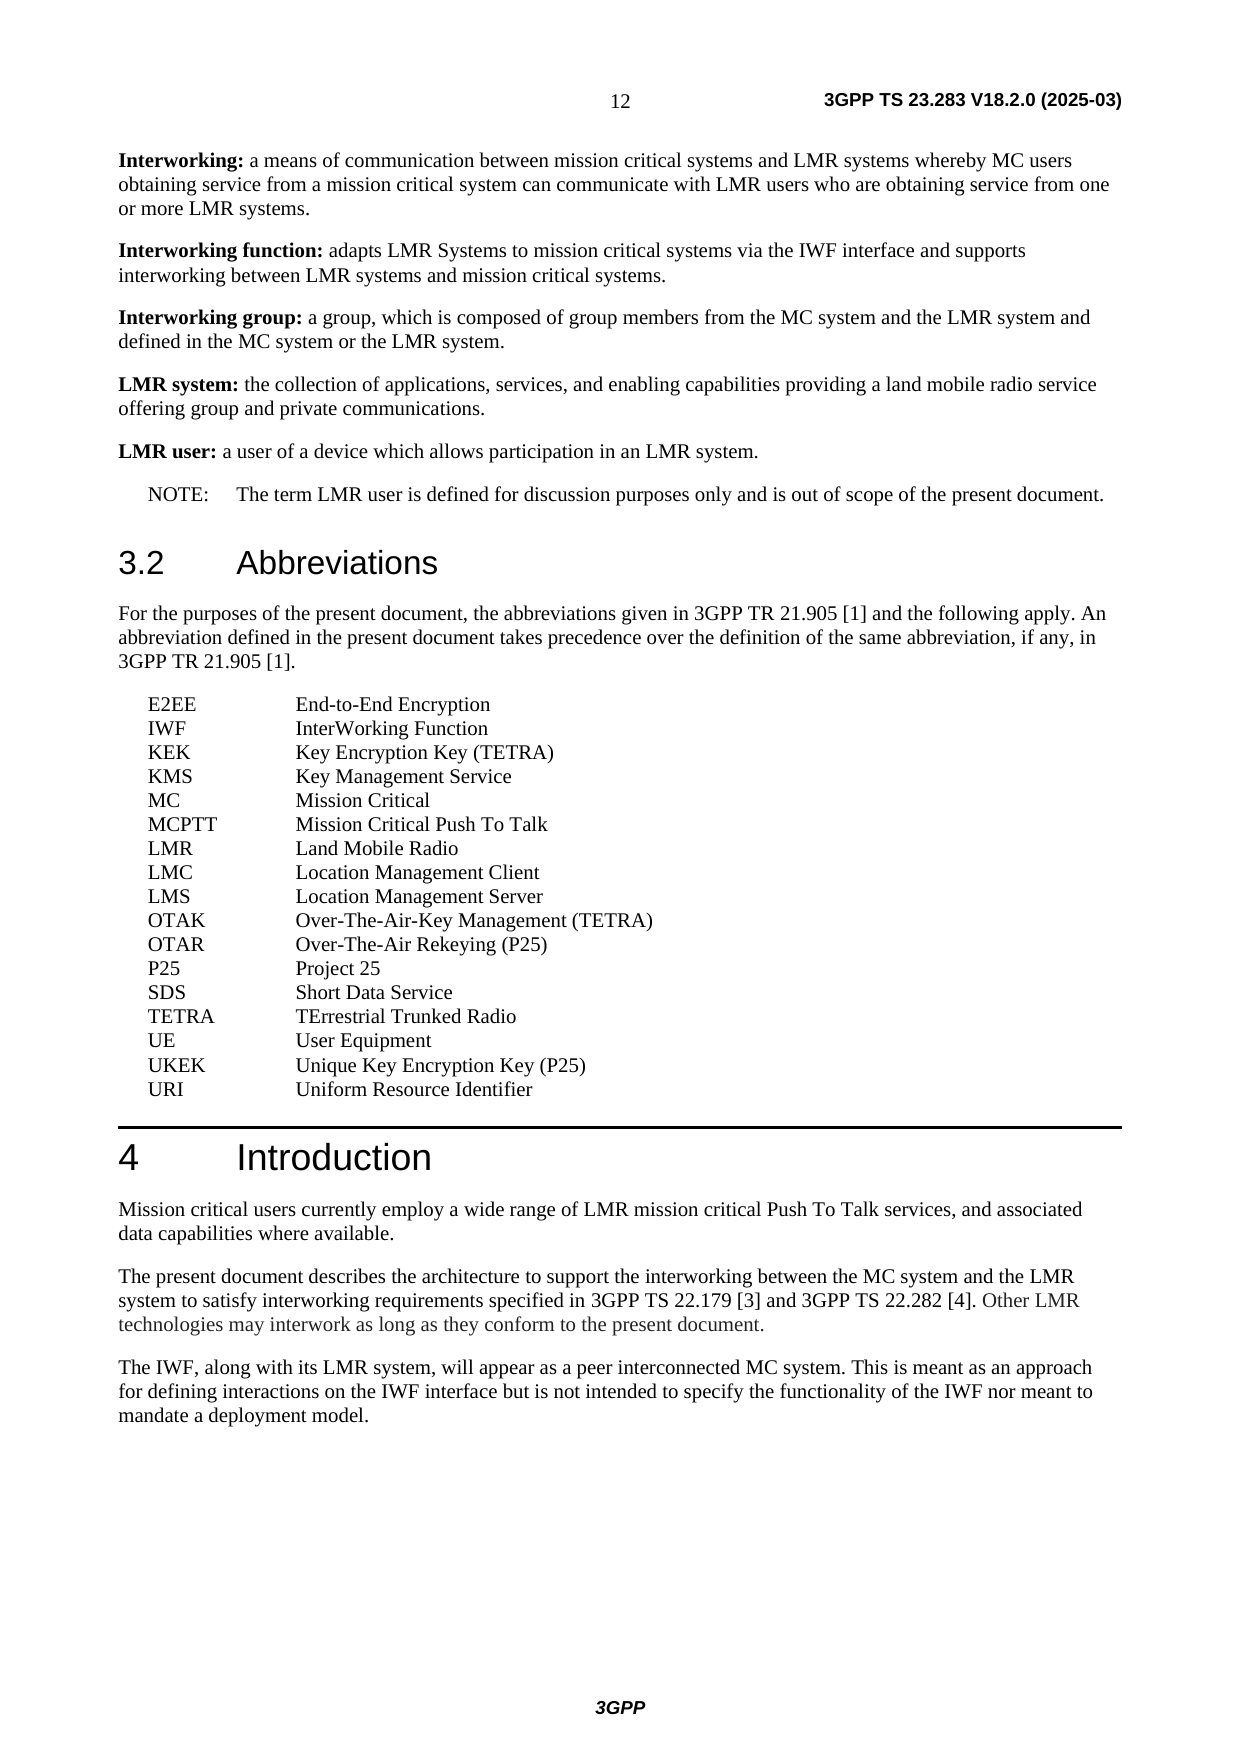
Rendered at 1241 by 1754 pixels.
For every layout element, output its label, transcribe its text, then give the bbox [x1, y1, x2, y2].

text URI Uniform Resource Identifier [148, 1077, 1122, 1101]
subtitle 4 Introduction [118, 1129, 1122, 1178]
text LMR Land Mobile Radio [148, 836, 1122, 860]
text UE User Equipment [148, 1028, 1122, 1052]
text TETRA TErrestrial Trunked Radio [148, 1004, 1122, 1028]
text Mission critical users currently employ a wide range of LMR mission critical Push To Talk services, and associated data capabilities where available. [118, 1197, 1122, 1245]
subtitle 3.2 Abbreviations [118, 543, 1122, 582]
text E2EE End-to-End Encryption [148, 692, 1122, 716]
text LMS Location Management Server [148, 884, 1122, 908]
text LMR user: a user of a device which allows participation in an LMR system. [118, 439, 1122, 463]
text MC Mission Critical [148, 788, 1122, 812]
text IWF InterWorking Function [148, 716, 1122, 740]
text The present document describes the architecture to support the interworking between the MC system and the LMR system to satisfy interworking requirements specified in 3GPP TS 22.179 [3] and 3GPP TS 22.282 [4]. Other LMR technologies may interwork as long as they conform to the present document. [118, 1264, 1122, 1336]
text NOTE: The term LMR user is defined for discussion purposes only and is out of scope of the present document. [148, 482, 1122, 506]
text Interworking: a means of communication between mission critical systems and LMR systems whereby MC users obtaining service from a mission critical system can communicate with LMR users who are obtaining service from one or more LMR systems. [118, 147, 1122, 220]
text OTAR Over-The-Air Rekeying (P25) [148, 932, 1122, 956]
text OTAK Over-The-Air-Key Management (TETRA) [148, 908, 1122, 932]
text MCPTT Mission Critical Push To Talk [148, 812, 1122, 836]
text Interworking function: adapts LMR Systems to mission critical systems via the IWF interface and supports interworking between LMR systems and mission critical systems. [118, 238, 1122, 287]
text UKEK Unique Key Encryption Key (P25) [148, 1052, 1122, 1077]
text LMR system: the collection of applications, services, and enabling capabilities providing a land mobile radio service offering group and private communications. [118, 372, 1122, 420]
text P25 Project 25 [148, 956, 1122, 980]
text For the purposes of the present document, the abbreviations given in 3GPP TR 21.905 [1] and the following apply. An abbreviation defined in the present document takes precedence over the definition of the same abbreviation, if any, in 3GPP TR 21.905 [1]. [118, 601, 1122, 673]
text SDS Short Data Service [148, 980, 1122, 1004]
text KMS Key Management Service [148, 764, 1122, 788]
text LMC Location Management Client [148, 860, 1122, 884]
text Interworking group: a group, which is composed of group members from the MC system and the LMR system and defined in the MC system or the LMR system. [118, 305, 1122, 353]
text The IWF, along with its LMR system, will appear as a peer interconnected MC system. This is meant as an approach for defining interactions on the IWF interface but is not intended to specify the functionality of the IWF nor meant to mandate a deployment model. [118, 1355, 1122, 1427]
text KEK Key Encryption Key (TETRA) [148, 740, 1122, 764]
